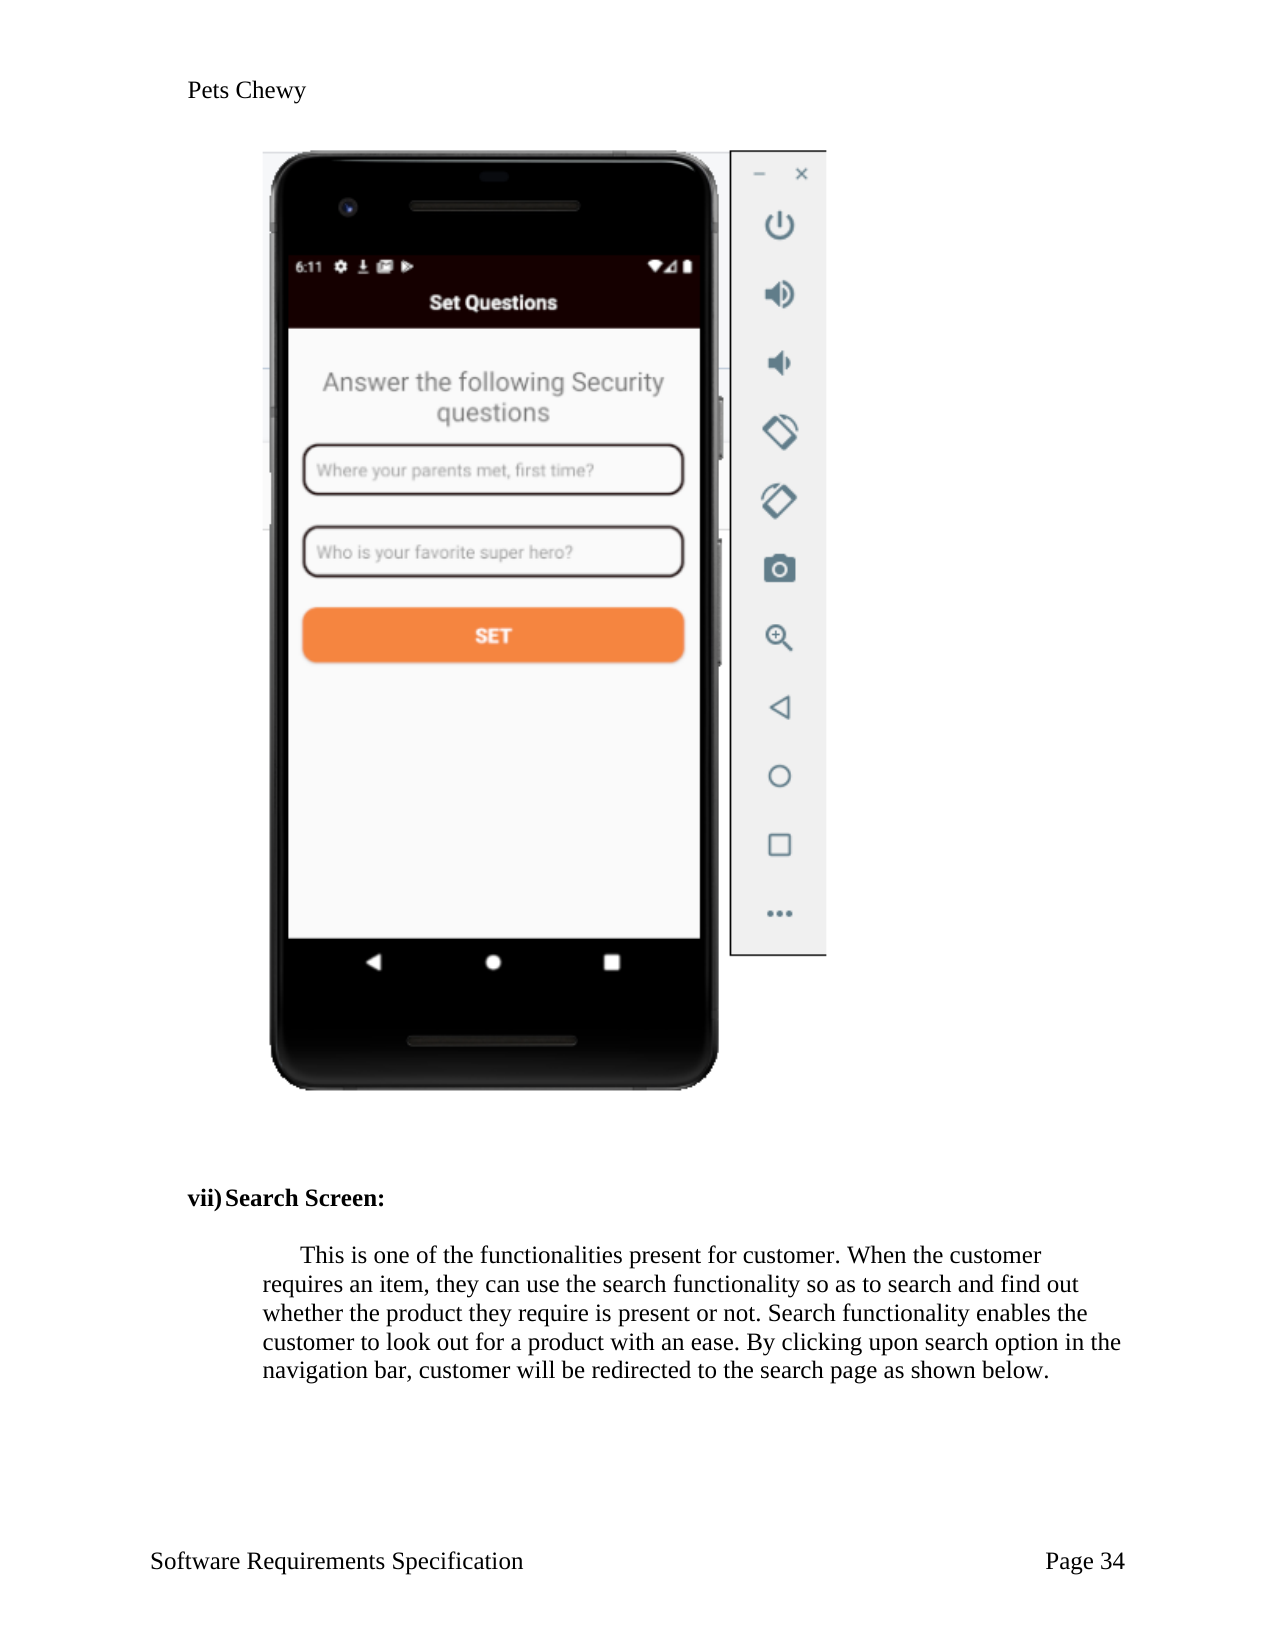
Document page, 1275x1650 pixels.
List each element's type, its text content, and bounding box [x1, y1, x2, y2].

list Search Screen: [187, 1183, 1125, 1212]
list This is one of the functionalities present for customer. When the customer requires an item, they can use the search functionality so as to search and find out whether the product they require is present or not. Search functionality enables the customer to look out for a product with an ease. By clicking upon search option in the navigation bar, customer will be redirected to the search page as shown below. [262, 1241, 1125, 1384]
picture [262, 150, 827, 1097]
